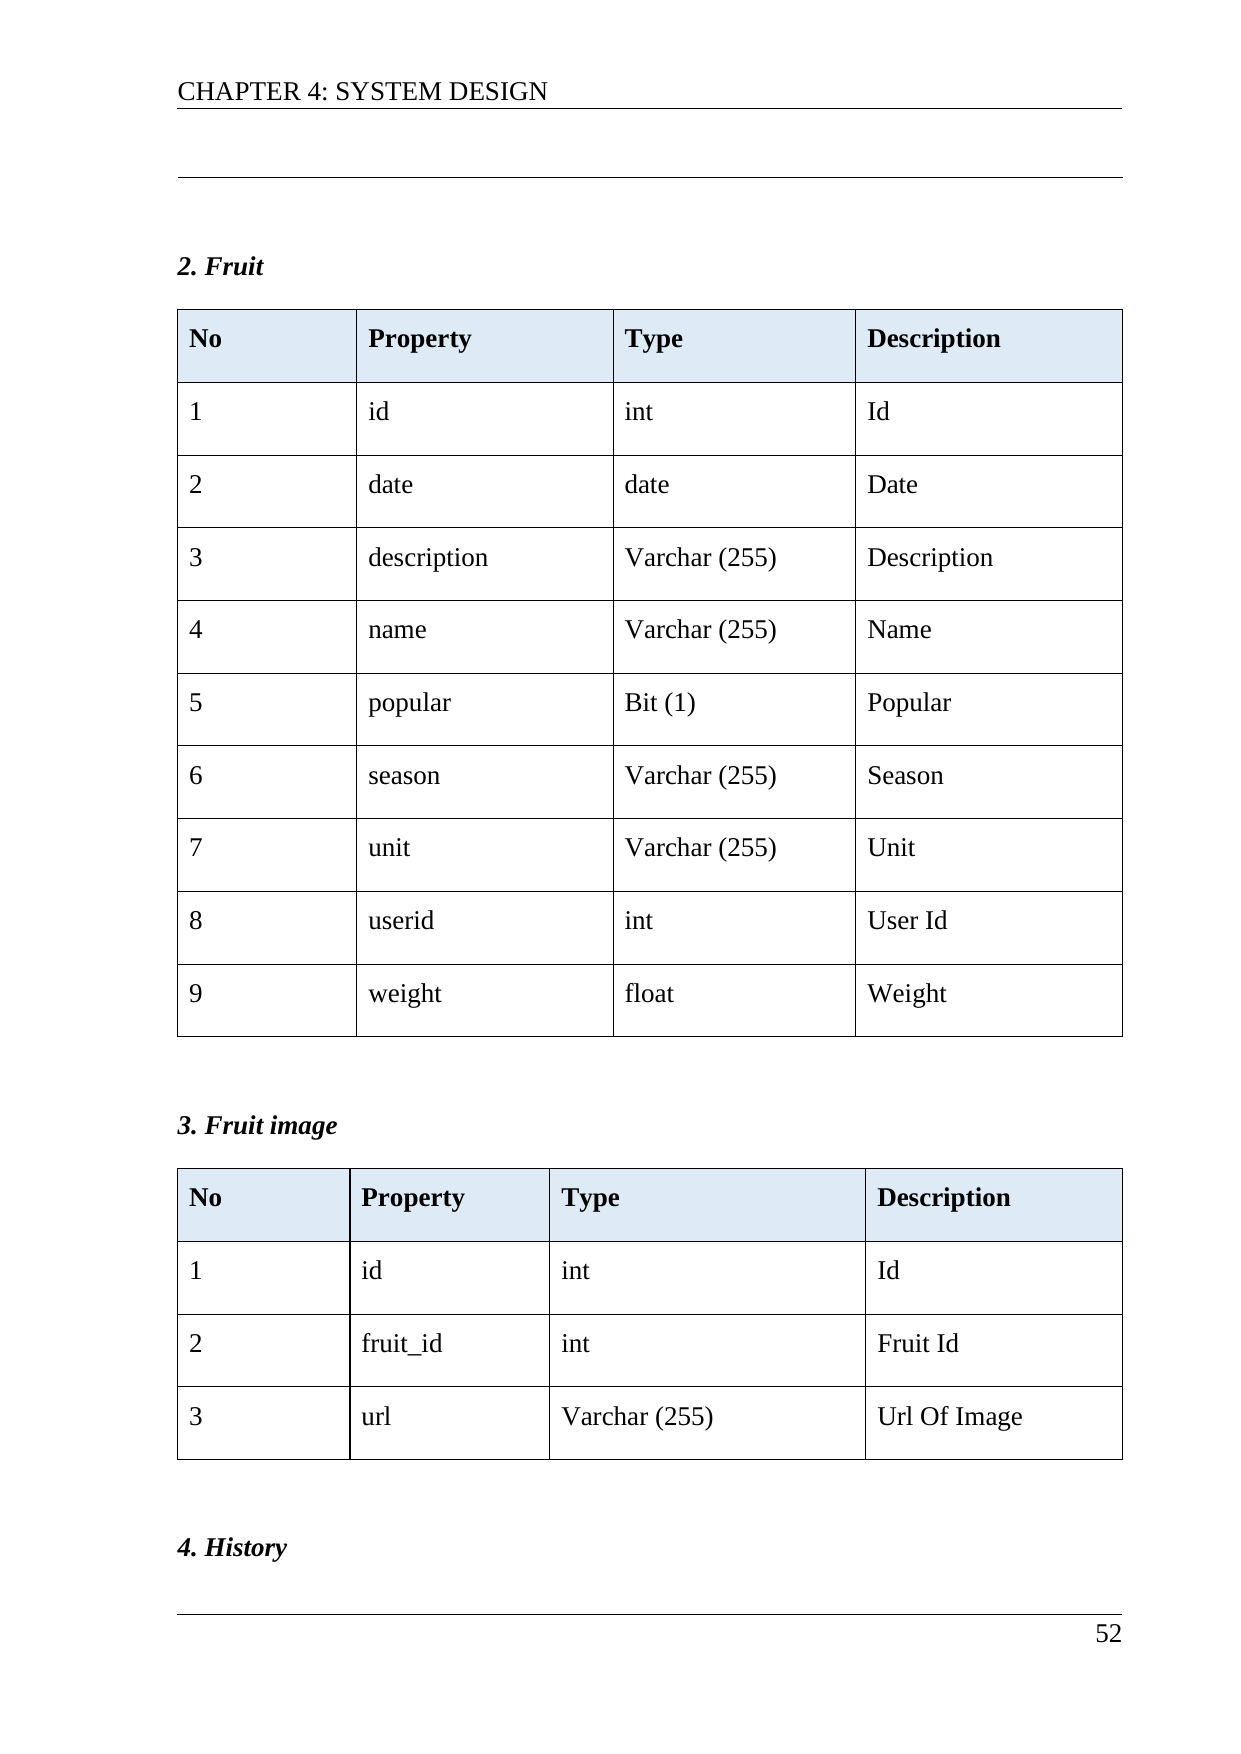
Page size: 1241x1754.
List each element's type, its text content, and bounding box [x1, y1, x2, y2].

table_cell int [550, 1242, 865, 1313]
text 4. History [177, 1532, 1122, 1563]
table_cell 3 [178, 1387, 349, 1459]
table_cell Varchar (255) [614, 528, 855, 600]
table_cell season [357, 746, 613, 818]
table_cell fruit_id [351, 1315, 549, 1386]
table_cell 1 [178, 1242, 349, 1313]
table_header Type [550, 1169, 865, 1241]
table_cell Popular [856, 674, 1122, 745]
table_cell Season [856, 746, 1122, 818]
table_cell id [351, 1242, 549, 1313]
table_header Description [856, 310, 1122, 382]
table_cell date [614, 456, 855, 527]
table_header Type [614, 310, 855, 382]
table_cell name [357, 601, 613, 673]
table_cell id [357, 383, 613, 454]
table_cell int [614, 383, 855, 454]
table_cell User Id [856, 892, 1122, 963]
table_cell userid [357, 892, 613, 963]
table_cell 9 [178, 965, 356, 1036]
table_cell Id [866, 1242, 1122, 1313]
table_cell Varchar (255) [550, 1387, 865, 1459]
table_cell unit [357, 819, 613, 891]
table_cell Date [856, 456, 1122, 527]
table_cell Weight [856, 965, 1122, 1036]
table_cell Name [856, 601, 1122, 673]
table_cell Varchar (255) [614, 601, 855, 673]
table_cell 2 [178, 456, 356, 527]
table_cell Bit (1) [614, 674, 855, 745]
table_cell description [357, 528, 613, 600]
table_cell 2 [178, 1315, 349, 1386]
table_cell int [614, 892, 855, 963]
table_cell float [614, 965, 855, 1036]
table_cell Description [856, 528, 1122, 600]
table_cell 5 [178, 674, 356, 745]
text 3. Fruit image [177, 1109, 1122, 1140]
table_header No [178, 310, 356, 382]
text 2. Fruit [177, 250, 1122, 281]
table_cell date [357, 456, 613, 527]
table_cell 3 [178, 528, 356, 600]
table_header Description [866, 1169, 1122, 1241]
table_cell popular [357, 674, 613, 745]
table_cell Varchar (255) [614, 746, 855, 818]
table_header Property [357, 310, 613, 382]
table_cell 4 [178, 601, 356, 673]
table_cell 7 [178, 819, 356, 891]
table_cell 8 [178, 892, 356, 963]
table_cell Varchar (255) [614, 819, 855, 891]
table_cell 6 [178, 746, 356, 818]
table_cell Id [856, 383, 1122, 454]
table_cell int [550, 1315, 865, 1386]
table_cell Url Of Image [866, 1387, 1122, 1459]
table_cell 1 [178, 383, 356, 454]
table_header Property [351, 1169, 549, 1241]
table_cell Fruit Id [866, 1315, 1122, 1386]
table_cell url [351, 1387, 549, 1459]
table_cell Unit [856, 819, 1122, 891]
table_cell weight [357, 965, 613, 1036]
table_header No [178, 1169, 349, 1241]
